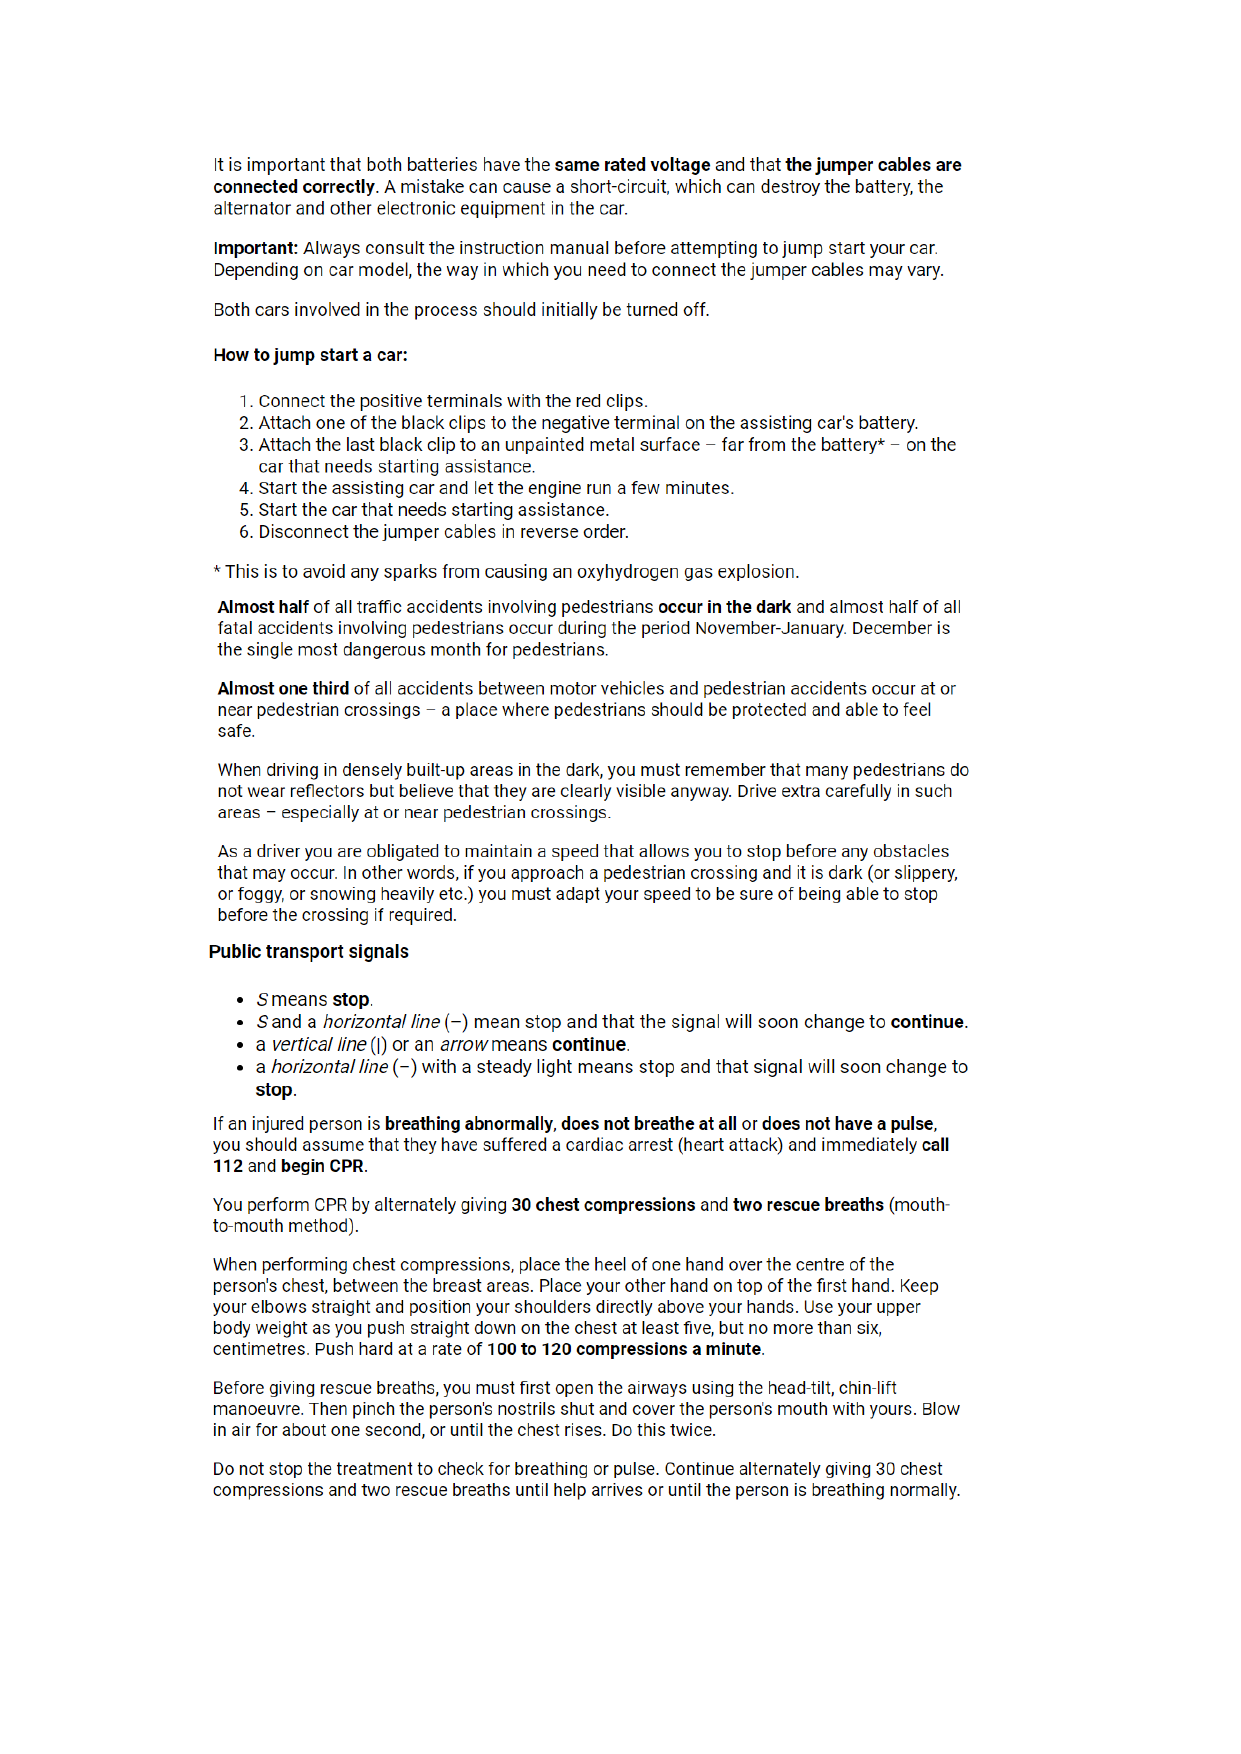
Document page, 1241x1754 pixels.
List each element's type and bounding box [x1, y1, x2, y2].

picture [206, 1108, 975, 1507]
picture [206, 594, 975, 926]
picture [206, 931, 975, 1102]
picture [206, 147, 975, 588]
